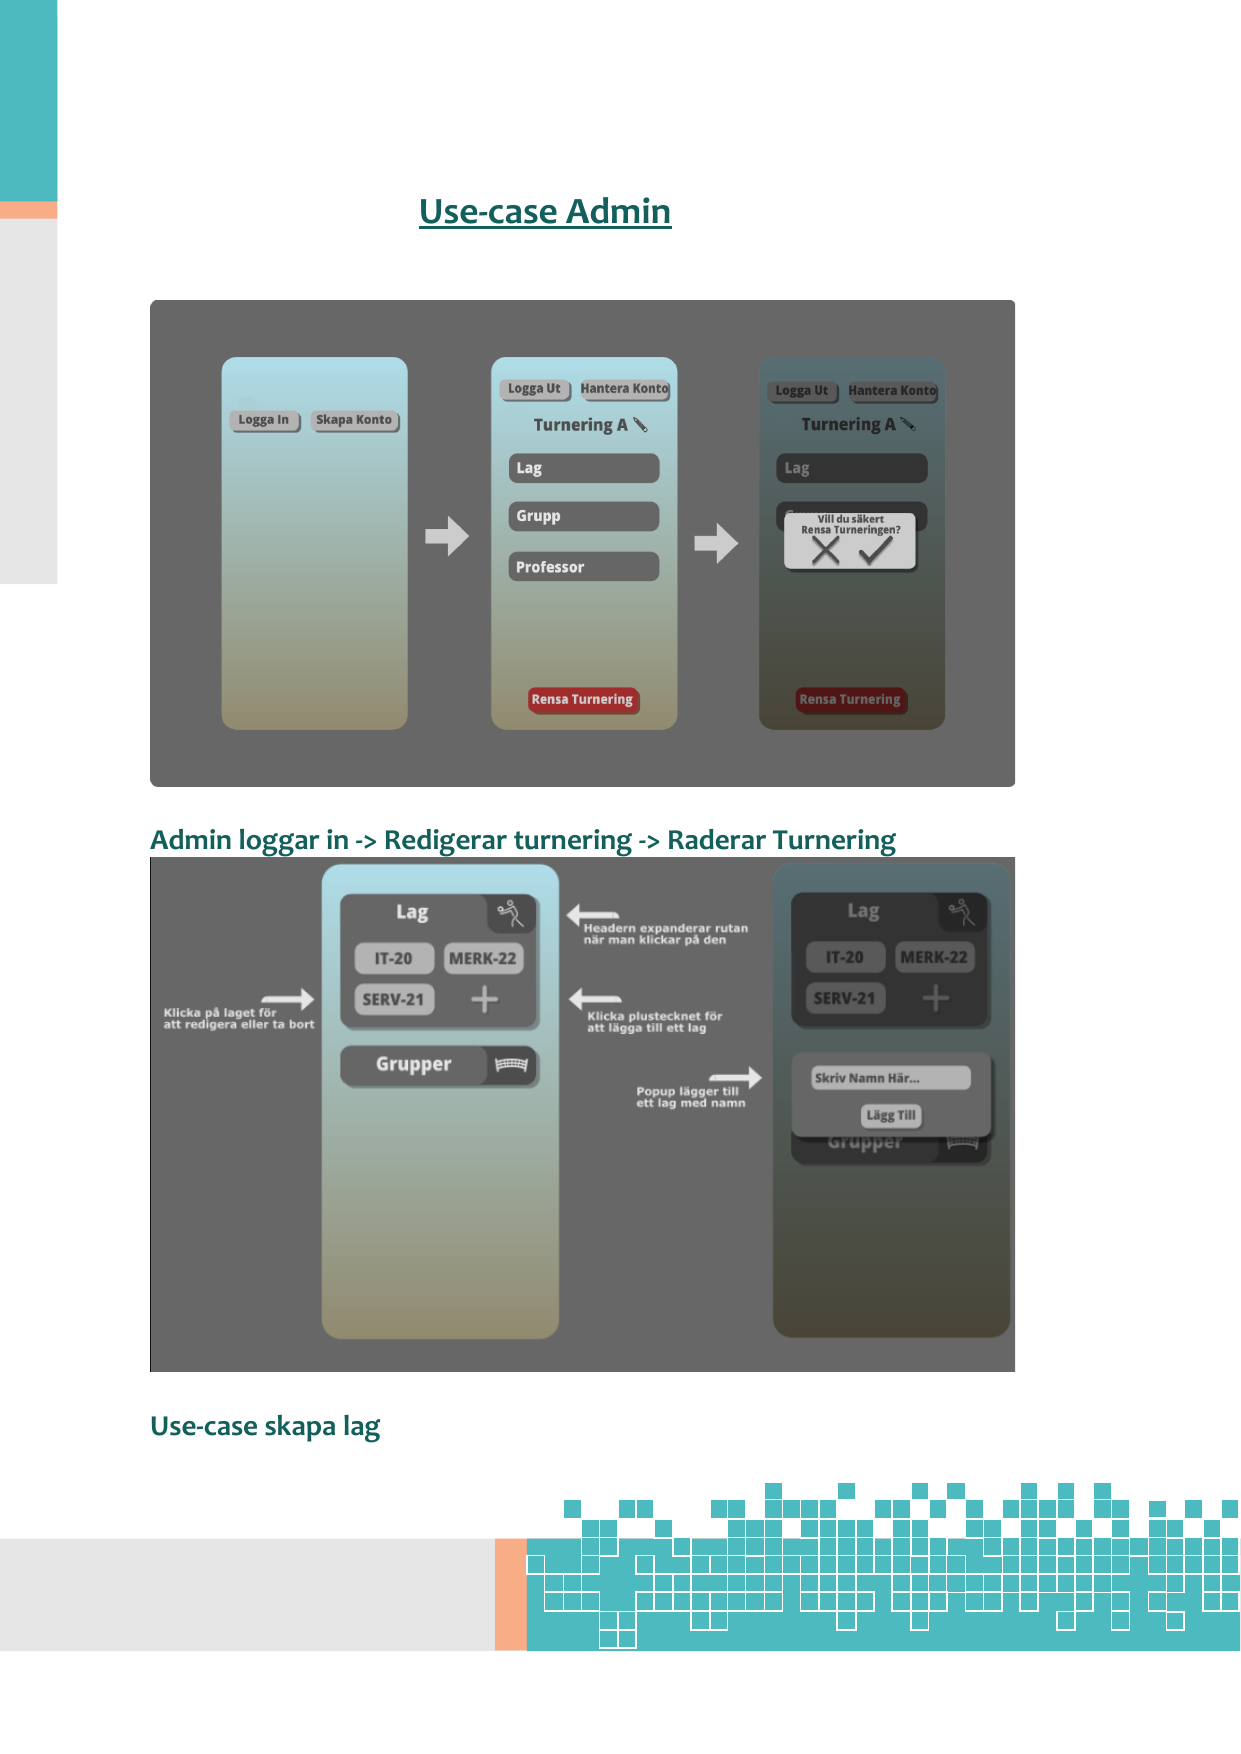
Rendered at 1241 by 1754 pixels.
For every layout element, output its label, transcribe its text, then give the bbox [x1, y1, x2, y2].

text Admin loggar in -> Redigerar turnering -> Raderar Turnering [150, 822, 940, 857]
picture [150, 300, 1016, 787]
text Use-case skapa lag [150, 1408, 940, 1443]
picture [150, 857, 1016, 1372]
subtitle Use-case Admin [150, 187, 940, 233]
